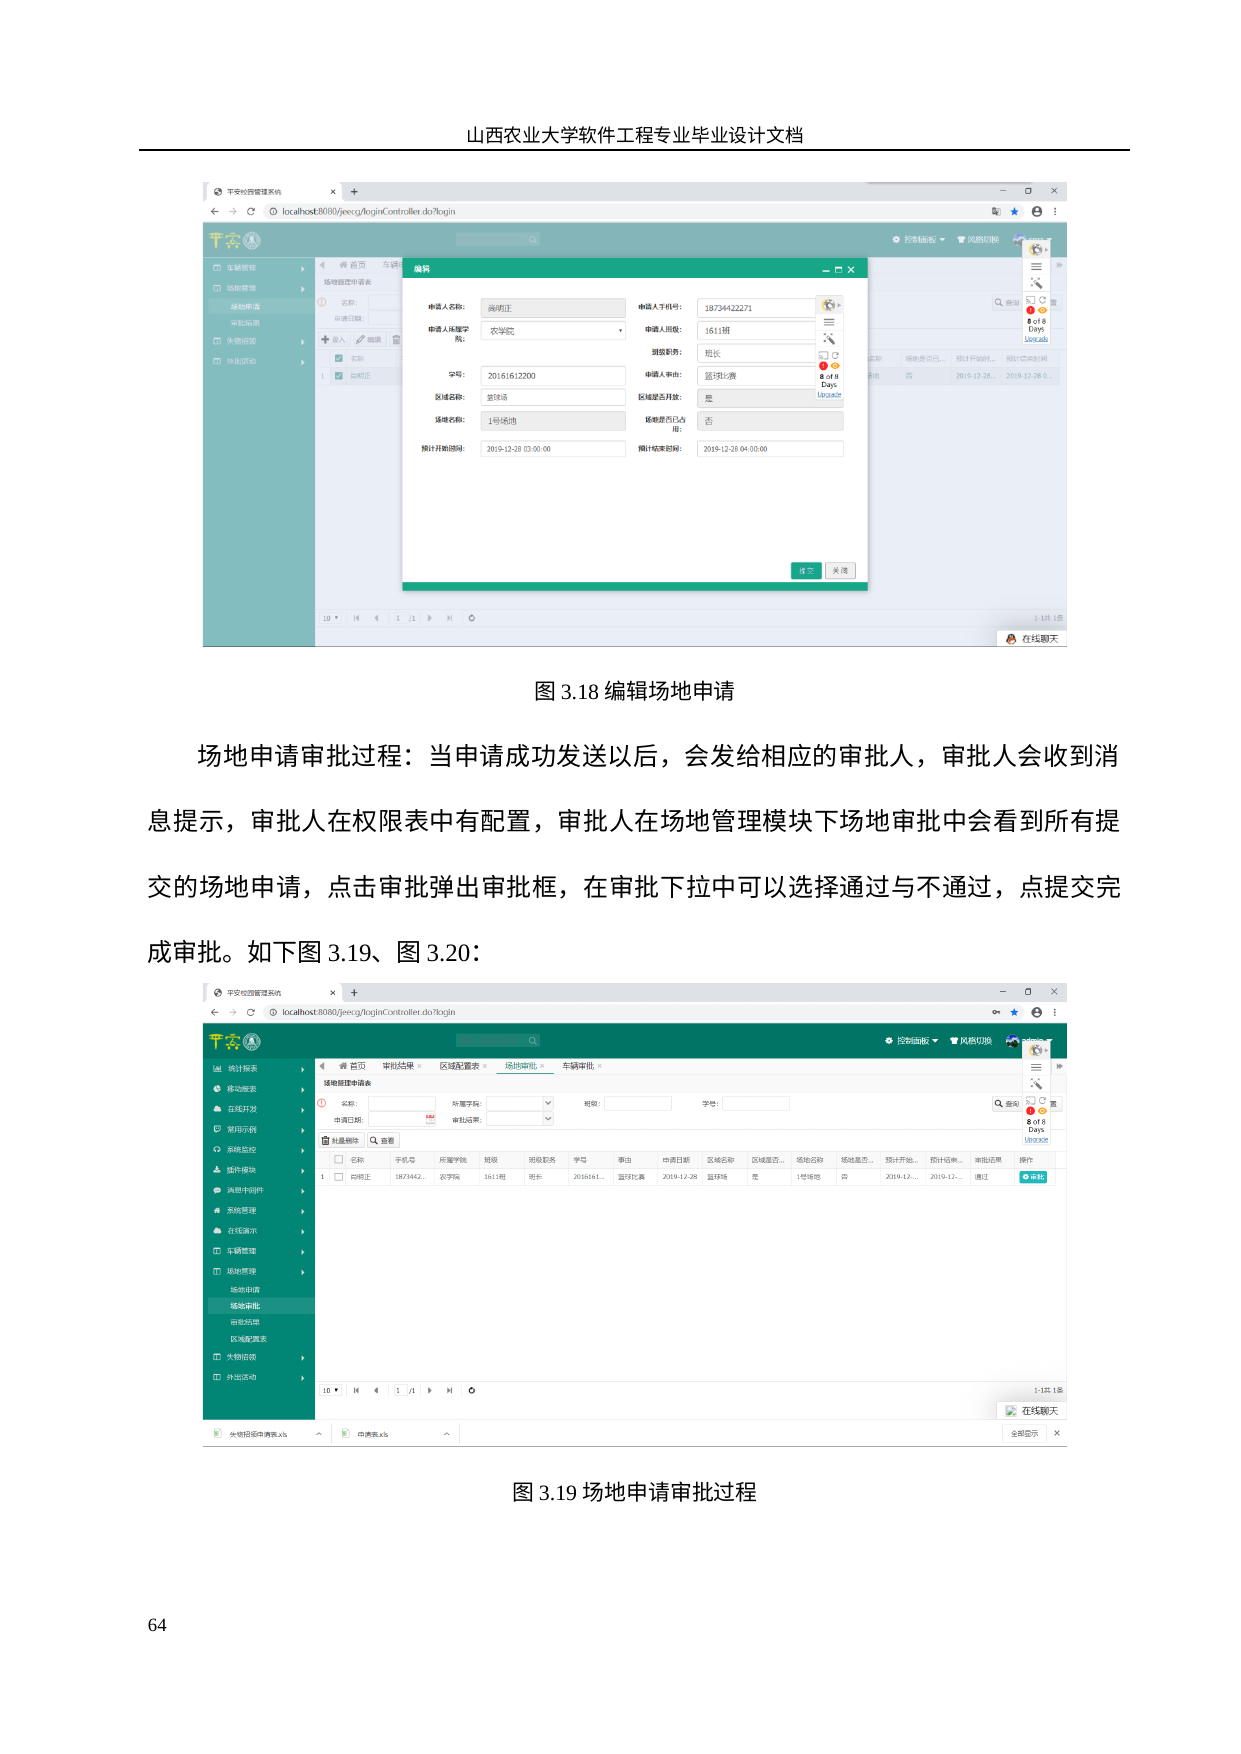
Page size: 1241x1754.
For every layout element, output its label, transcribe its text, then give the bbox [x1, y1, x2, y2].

text 图3.18 编辑场地申请 [148, 673, 1122, 706]
picture [202, 983, 1067, 1447]
text 图3.19 场地申请审批过程 [148, 1474, 1122, 1507]
picture [202, 182, 1067, 647]
text 场地申请审批过程：当申请成功发送以后，会发给相应的审批人，审批人会收到消息提示，审批人在权限表中有配置，审批人在场地管理模块下场地审批中会看到所有提交的场地申请，点击审批弹出审批框，在审批下拉中可以选择通过与不通过，点提交完成审批。如下图3.19、图3.20： [148, 722, 1122, 983]
